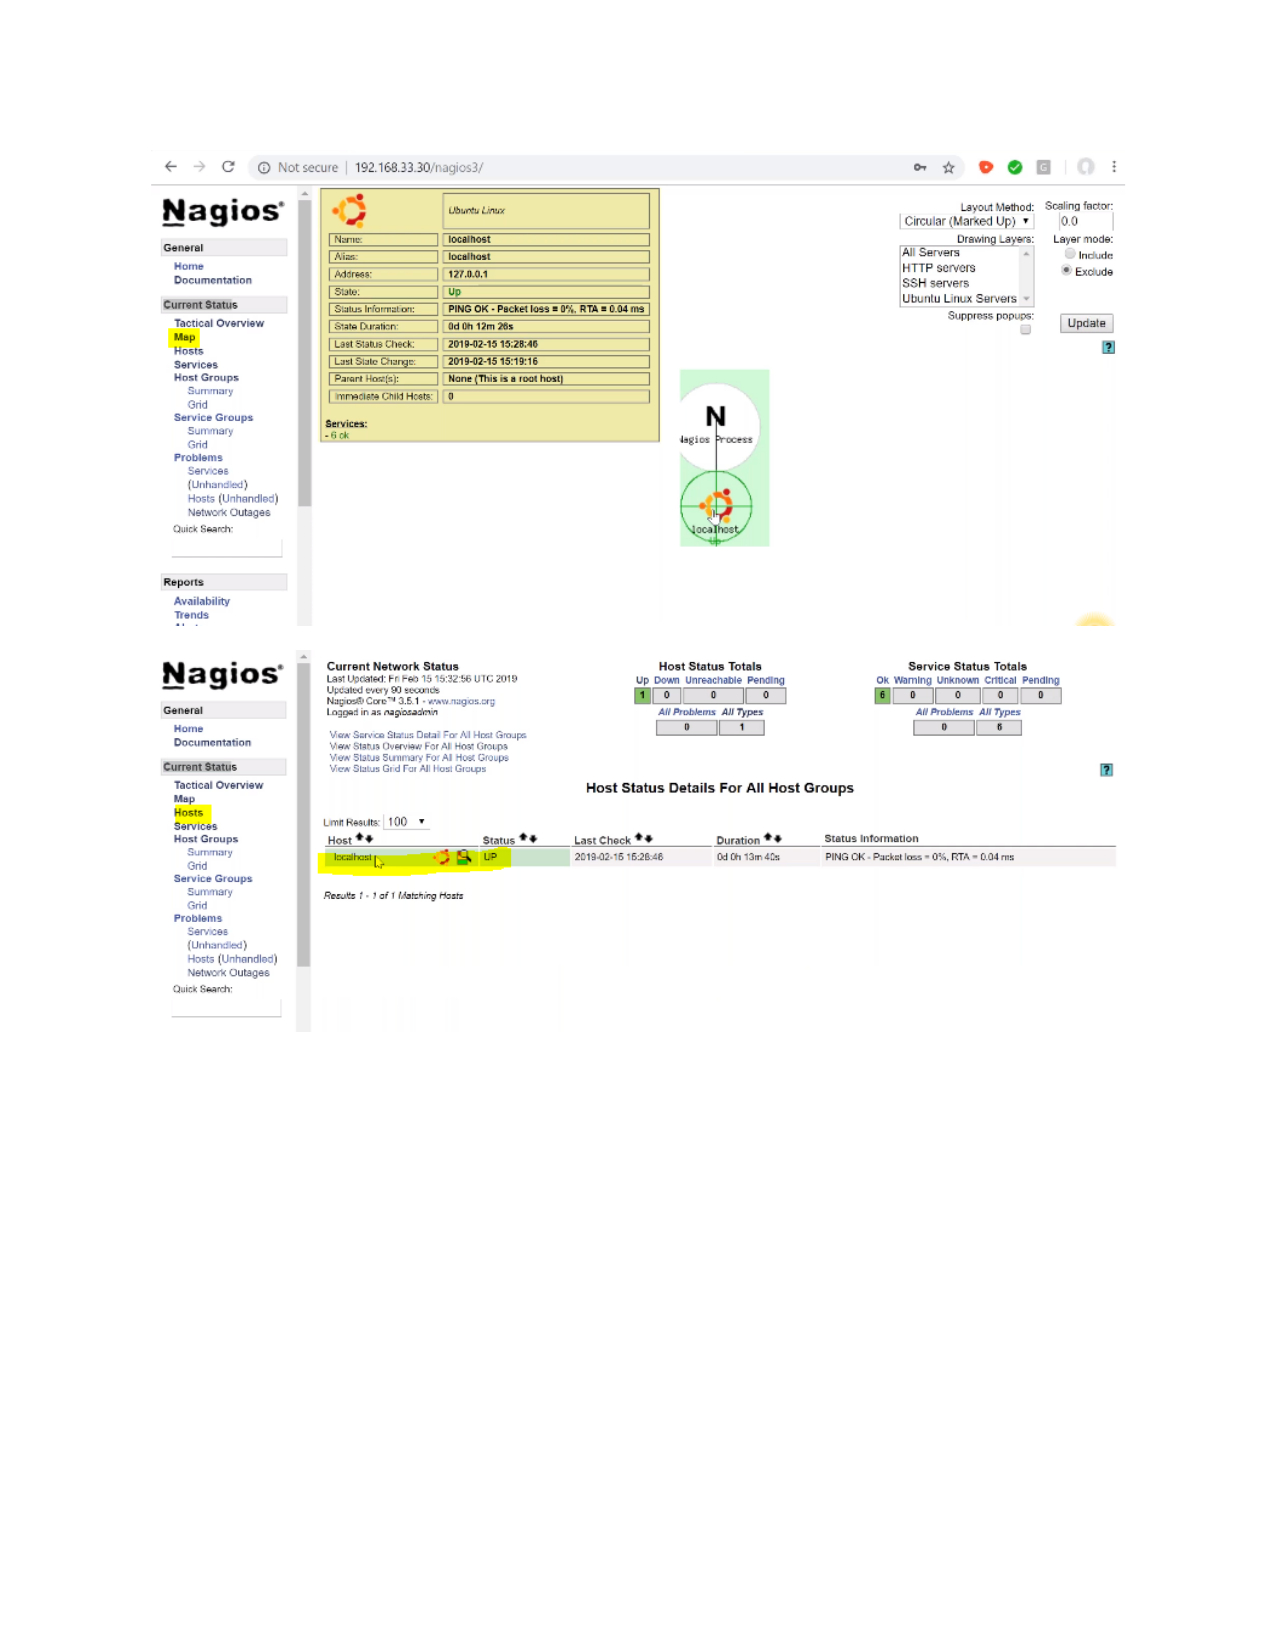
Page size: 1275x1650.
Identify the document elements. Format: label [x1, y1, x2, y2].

picture [150, 650, 1125, 1032]
picture [150, 150, 1125, 626]
